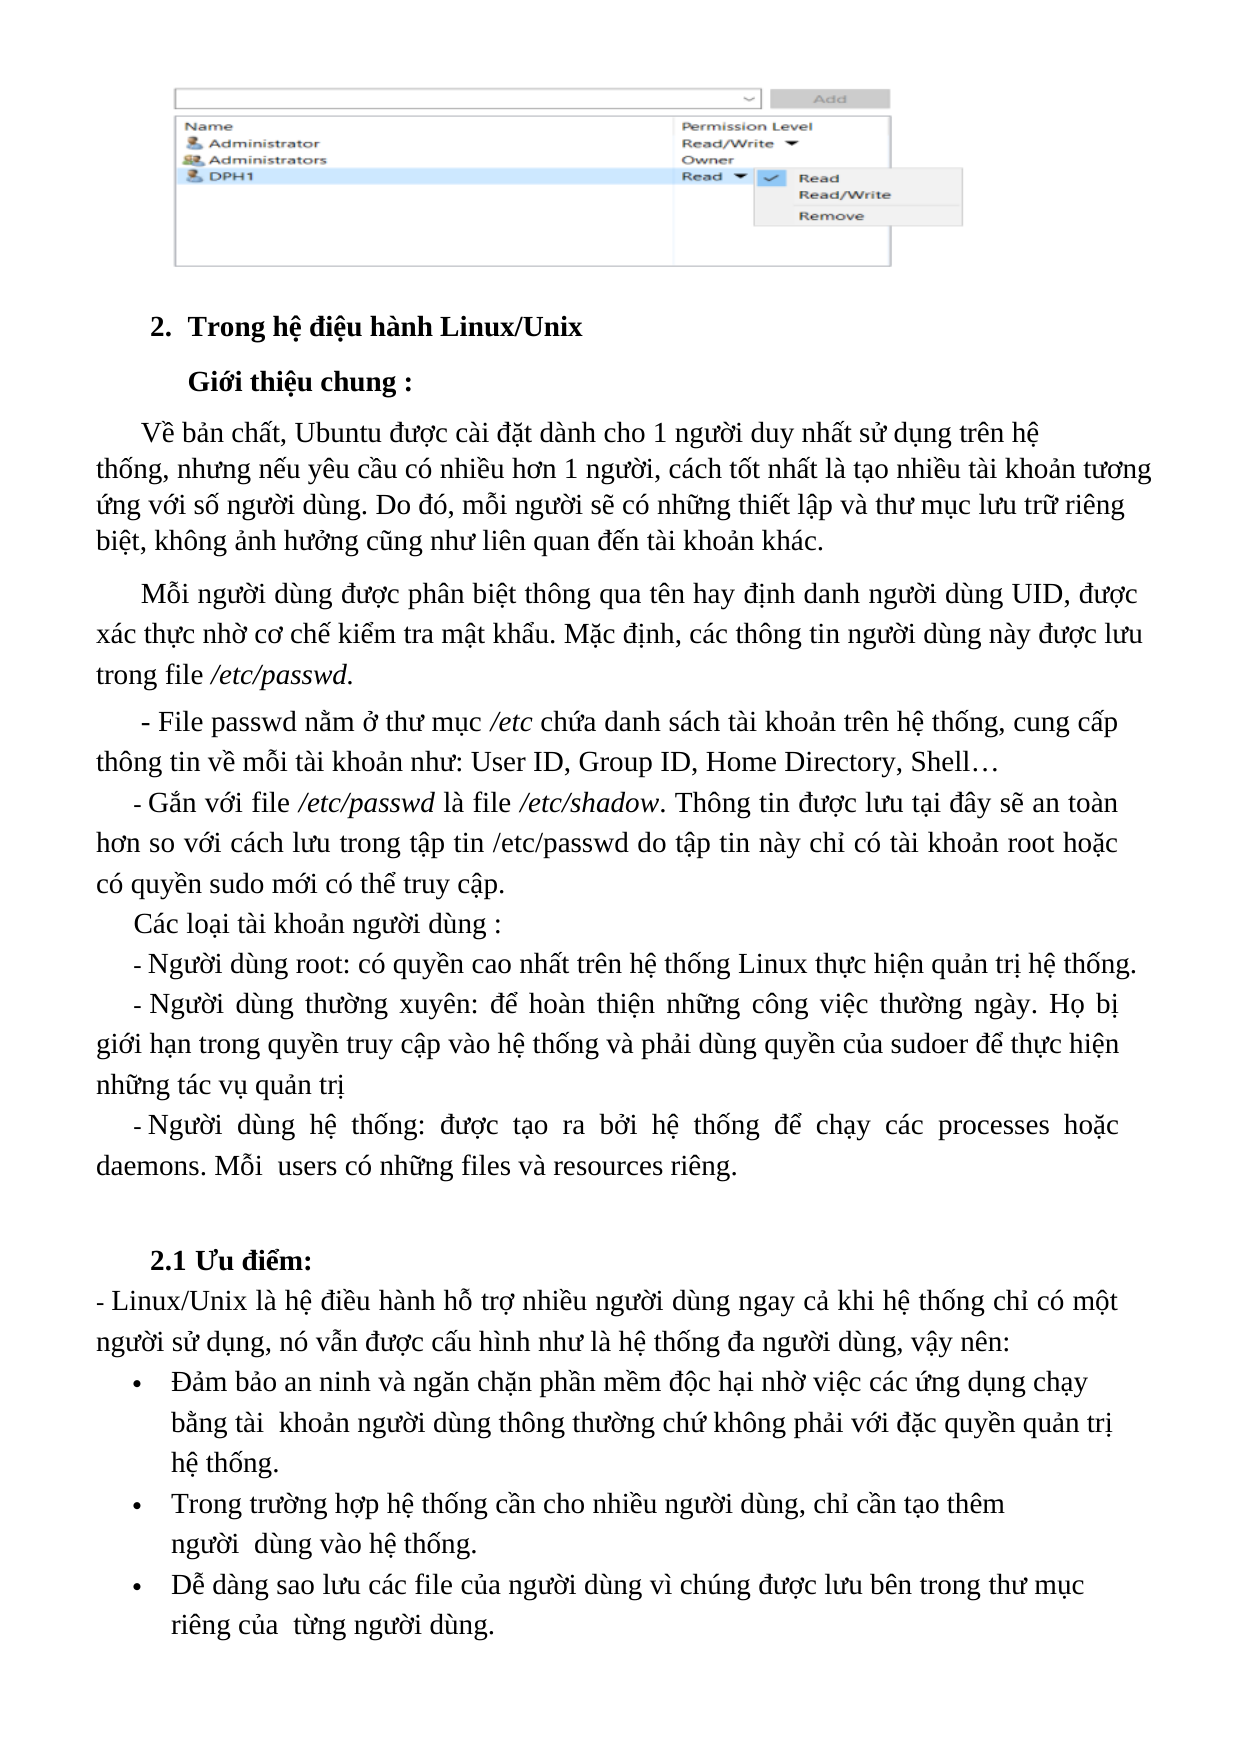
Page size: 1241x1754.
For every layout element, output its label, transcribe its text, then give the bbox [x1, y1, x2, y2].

picture [150, 75, 1001, 272]
list Người dùng root: có quyền cao nhất trên hệ thống Linux thực hiện quản trị hệ thống. [133, 946, 1165, 980]
text Về bản chất, Ubuntu được cài đặt dành cho 1 người duy nhất sử dụng trên hệ thống, nhưng nếu yêu cầu có nhiều hơn 1 người, cách tốt nhất là tạo nhiều tài khoản tương ứng với số người dùng. Do đó, mỗi người sẽ có những thiết lập và thư mục lưu trữ riêng biệt, không ảnh hưởng cũng như liên quan đến tài khoản khác. [96, 415, 1165, 557]
list Linux/Unix là hệ điều hành hỗ trợ nhiều người dùng ngay cả khi hệ thống chỉ có một người sử dụng, nó vẫn được cấu hình như là hệ thống đa người dùng, vậy nên: [96, 1283, 1120, 1357]
text Giới thiệu chung : [112, 364, 1165, 398]
text - File passwd nằm ở thư mục /etc chứa danh sách tài khoản trên hệ thống, cung cấp thông tin về mỗi tài khoản như: User ID, Group ID, Home Directory, Shell… [96, 704, 1119, 778]
list Đảm bảo an ninh và ngăn chặn phần mềm độc hại nhờ việc các ứng dụng chạy bằng tài khoản người dùng thông thường chứ không phải với đặc quyền quản trị hệ thống. [133, 1364, 1120, 1479]
list Gắn với file /etc/passwd là file /etc/shadow. Thông tin được lưu tại đây sẽ an toàn hơn so với cách lưu trong tập tin /etc/passwd do tập tin này chỉ có tài khoản root hoặc có quyền sudo mới có thể truy cập. [96, 785, 1120, 899]
list Người dùng hệ thống: được tạo ra bởi hệ thống để chạy các processes hoặc daemons. Mỗi users có những files và resources riêng. [96, 1107, 1120, 1182]
list Trong hệ điệu hành Linux/Unix [150, 309, 1165, 343]
list Người dùng thường xuyên: để hoàn thiện những công việc thường ngày. Họ bị giới hạn trong quyền truy cập vào hệ thống và phải dùng quyền của sudoer để thực hiện những tác vụ quản trị [96, 986, 1120, 1101]
text Các loại tài khoản người dùng : [133, 906, 1165, 940]
list Ưu điểm: [150, 1243, 1165, 1277]
list Trong trường hợp hệ thống cần cho nhiều người dùng, chỉ cần tạo thêm người dùng vào hệ thống. [133, 1486, 1030, 1560]
list Dễ dàng sao lưu các file của người dùng vì chúng được lưu bên trong thư mục riêng của từng người dùng. [133, 1567, 1120, 1641]
text Mỗi người dùng được phân biệt thông qua tên hay định danh người dùng UID, được xác thực nhờ cơ chế kiểm tra mật khẩu. Mặc định, các thông tin người dùng này được lưu trong file /etc/passwd. [96, 576, 1158, 691]
